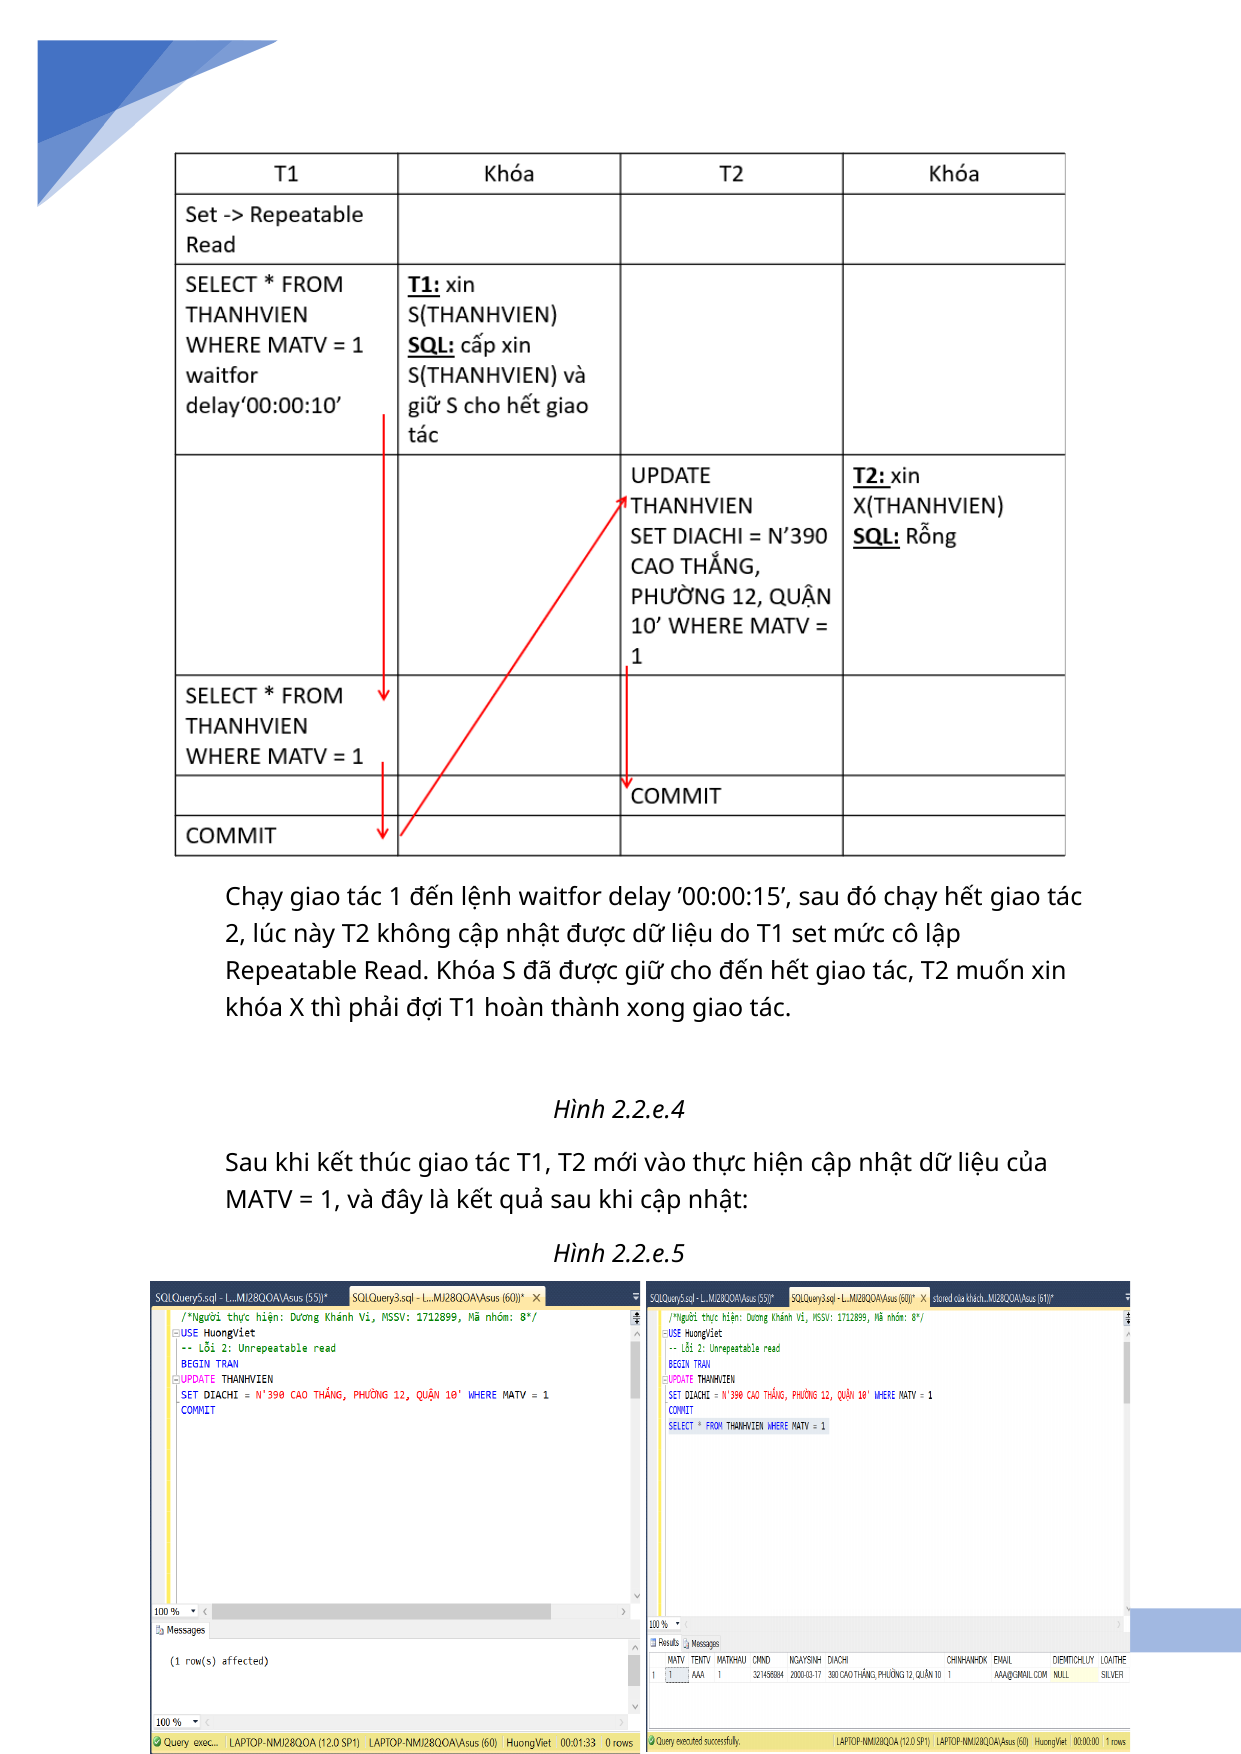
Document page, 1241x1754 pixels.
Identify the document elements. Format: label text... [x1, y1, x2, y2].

text Chạy giao tác 1 đến lệnh waitfor delay ’00:00:15’, sau đó chạy hết giao tác 2, lúc này T2 không cập nhật được dữ liệu do T1 set mức cô lập Repeatable Read. Khóa S đã được giữ cho đến hết giao tác, T2 muốn xin khóa X thì phải đợi T1 hoàn thành xong giao tác. [225, 879, 1090, 1023]
text Hình 2.2.e.4 [150, 1092, 1090, 1126]
picture [37, 40, 1068, 860]
picture [150, 1281, 640, 1754]
picture [645, 1281, 1130, 1751]
text Sau khi kết thúc giao tác T1, T2 mới vào thực hiện cập nhật dữ liệu của MATV = 1, và đây là kết quả sau khi cập nhật: [225, 1145, 1090, 1216]
text Hình 2.2.e.5 [150, 1235, 1090, 1269]
